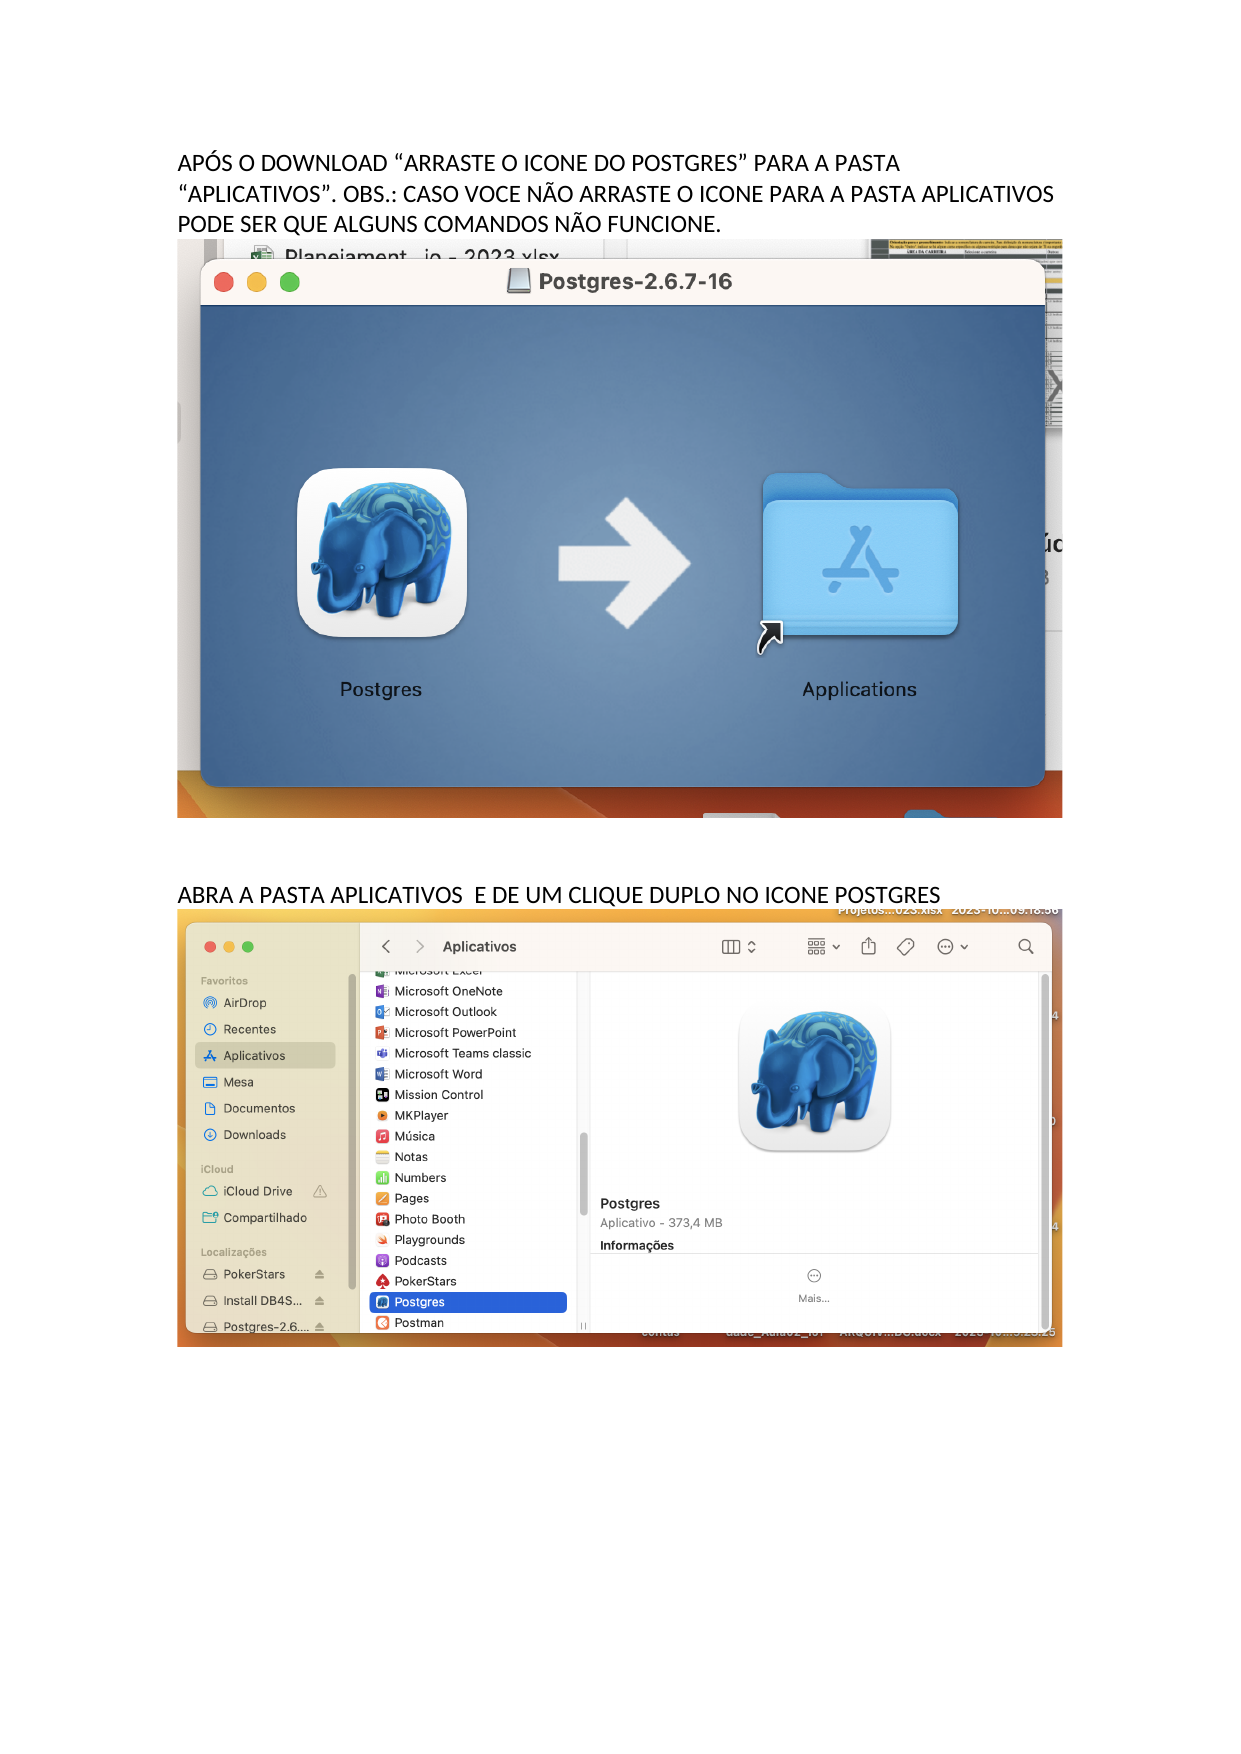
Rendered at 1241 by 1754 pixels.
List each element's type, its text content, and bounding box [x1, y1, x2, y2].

picture [177, 239, 1063, 818]
text APÓS O DOWNLOAD “ARRASTE O ICONE DO POSTGRES” PARA A PASTA “APLICATIVOS”. OBS.: CASO VOCE NÃO ARRASTE O ICONE PARA A PASTA APLICATIVOS PODE SER QUE ALGUNS COMANDOS NÃO FUNCIONE. [177, 148, 1063, 239]
text ABRA A PASTA APLICATIVOS E DE UM CLIQUE DUPLO NO ICONE POSTGRES [177, 879, 1063, 909]
picture [177, 909, 1063, 1347]
